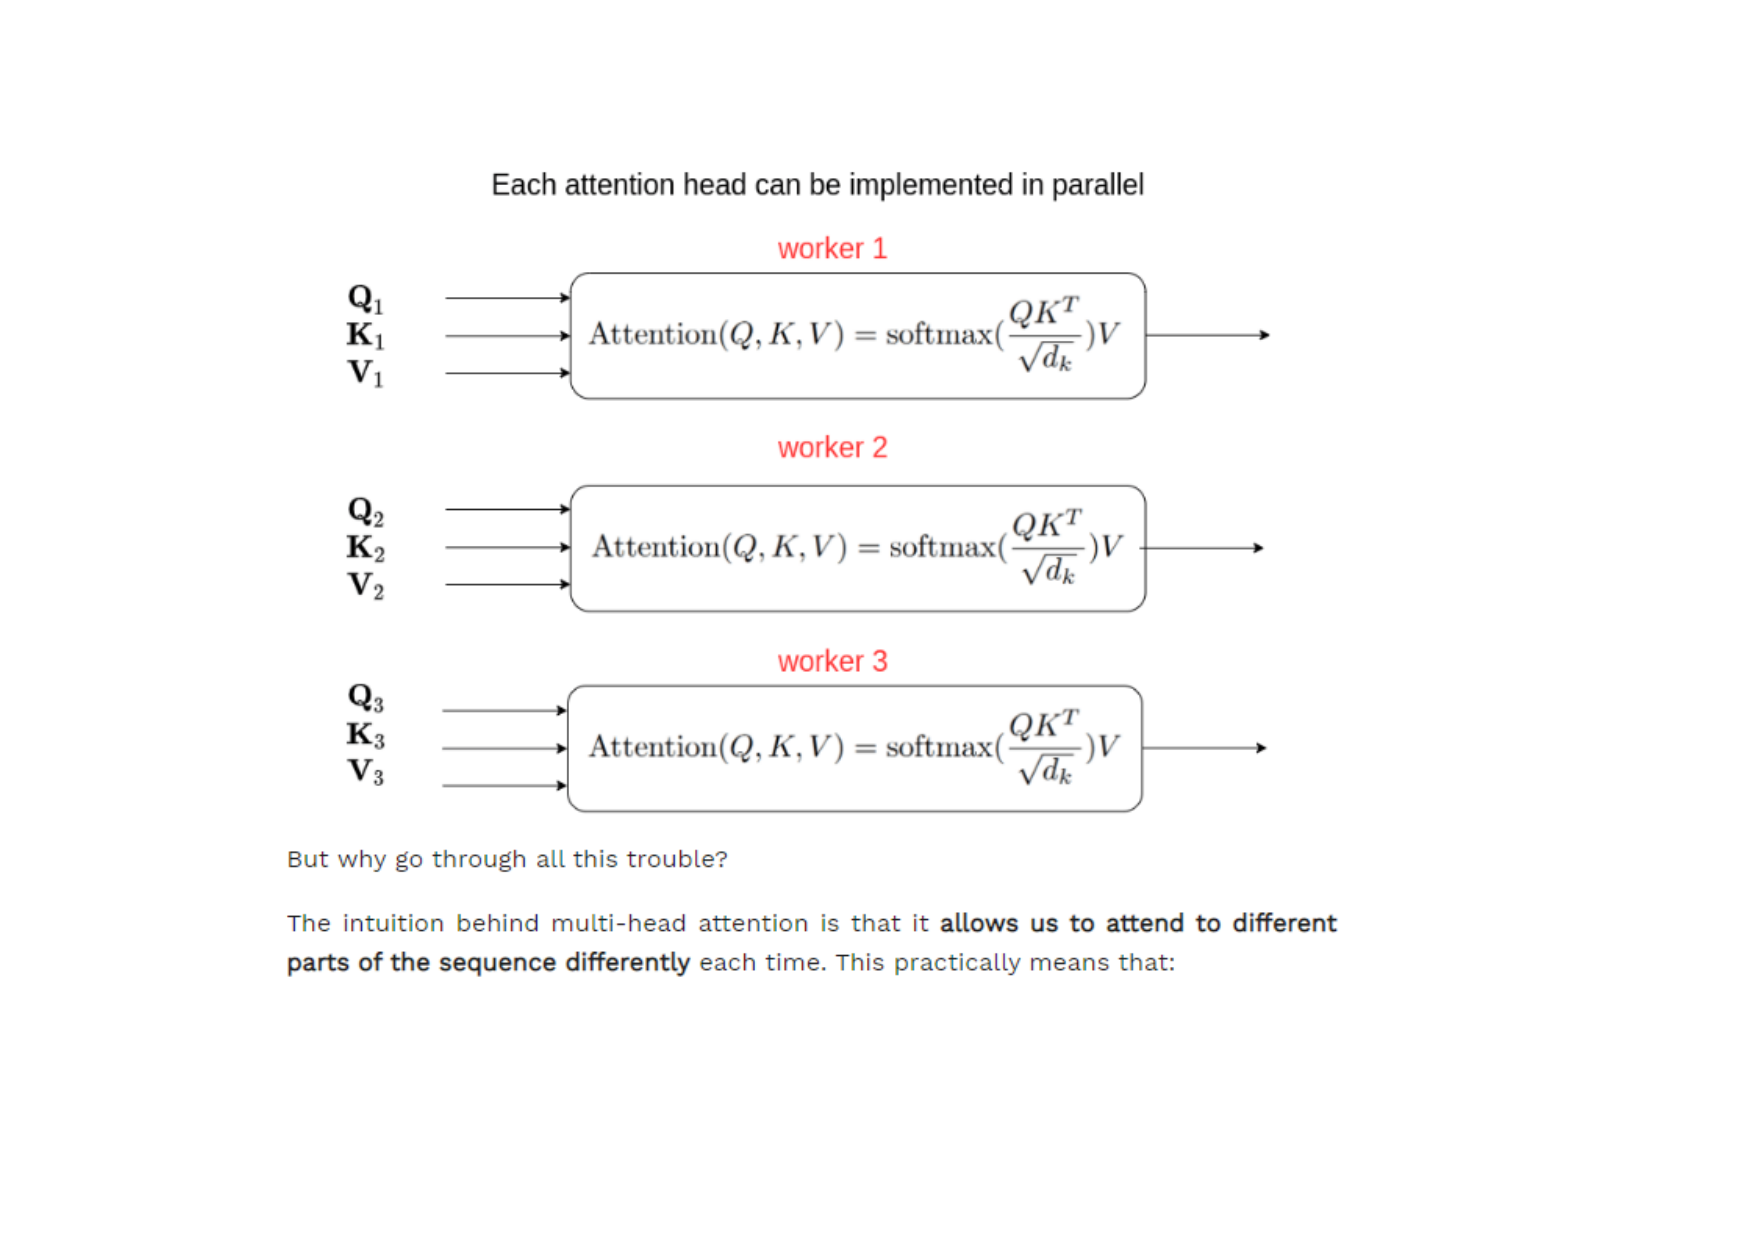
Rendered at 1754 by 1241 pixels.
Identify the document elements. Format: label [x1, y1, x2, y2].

picture [150, 150, 1471, 1002]
